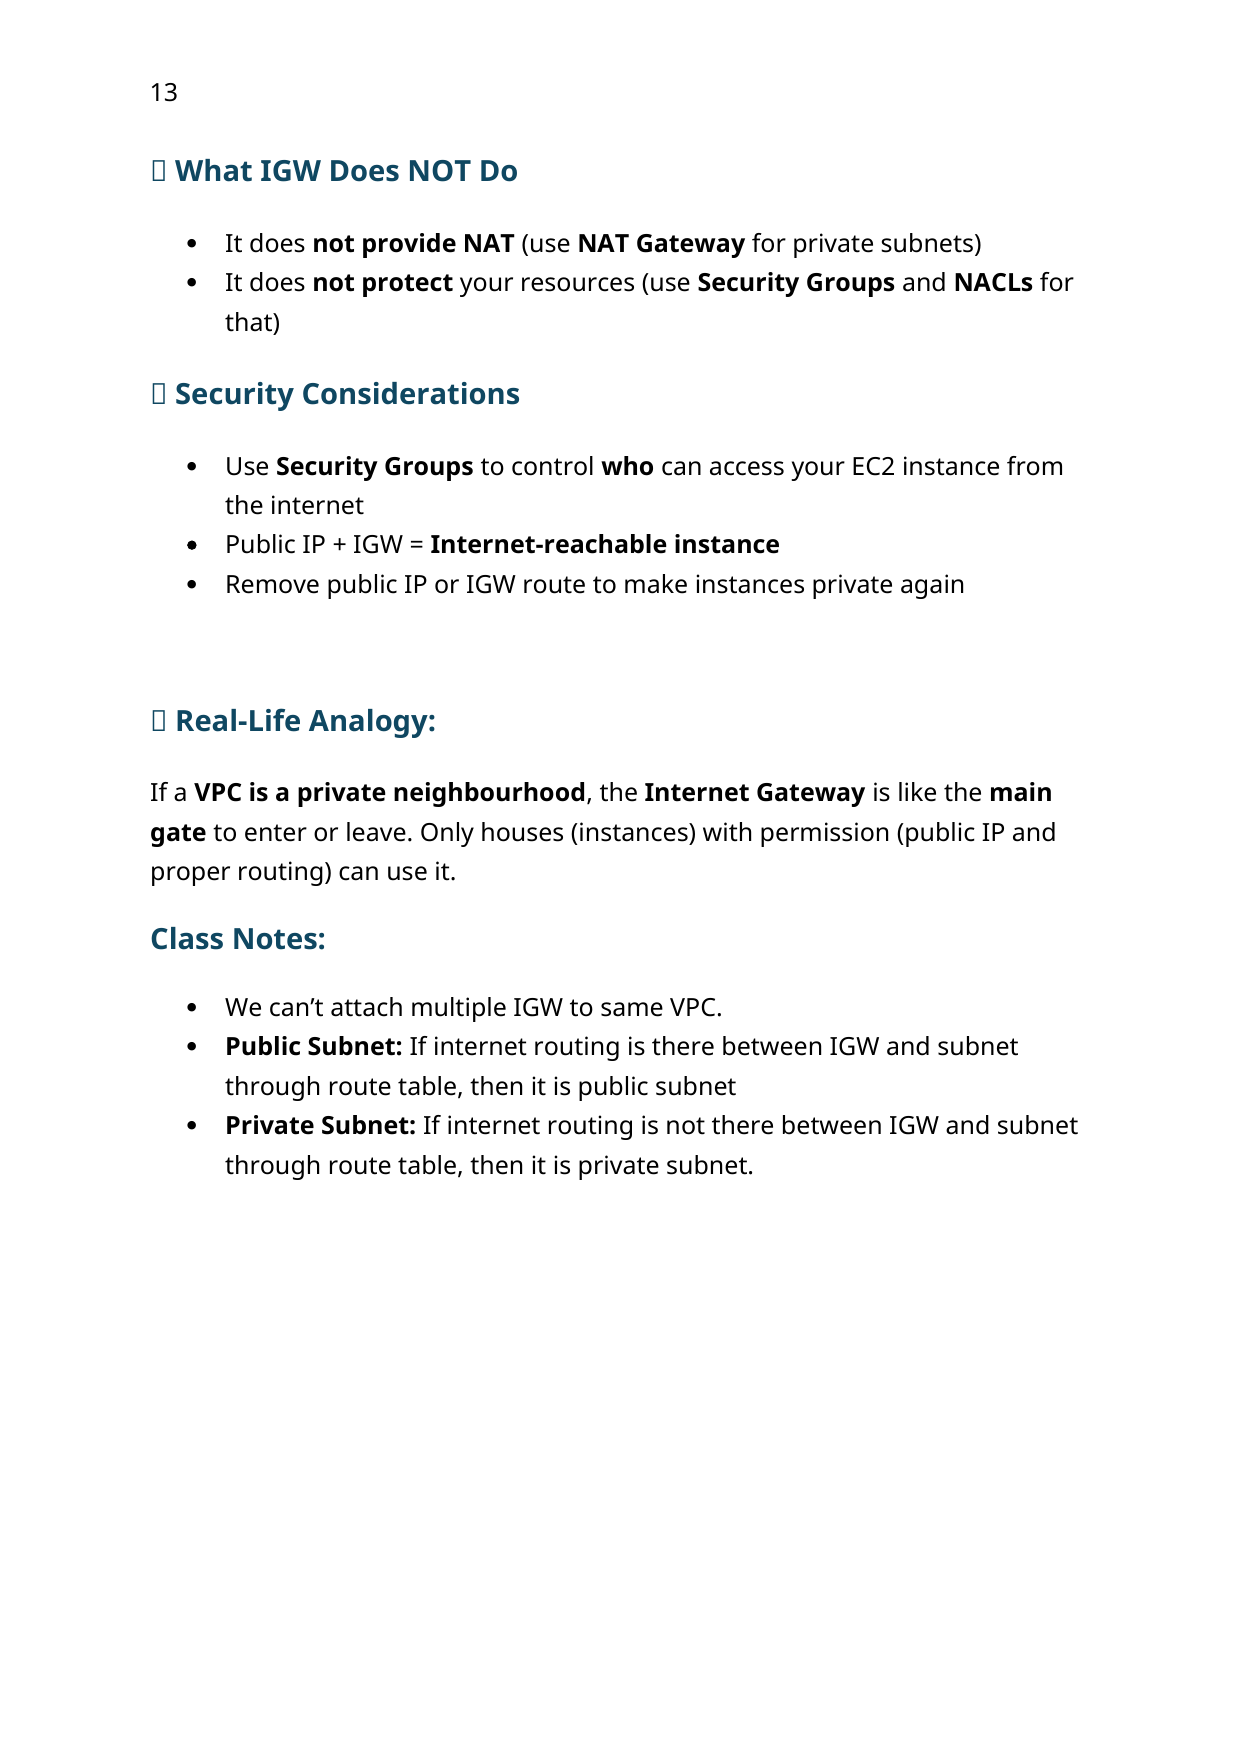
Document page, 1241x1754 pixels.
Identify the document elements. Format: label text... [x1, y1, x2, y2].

list Use Security Groups to control who can access your EC2 instance from the internet [187, 448, 1090, 522]
list Public Subnet: If internet routing is there between IGW and subnet through route table, then it is public subnet [187, 1029, 1090, 1102]
list We can’t attach multiple IGW to same VPC. [187, 989, 1090, 1023]
list Private Subnet: If internet routing is not there between IGW and subnet through route table, then it is private subnet. [187, 1108, 1090, 1181]
list It does not provide NAT (use NAT Gateway for private subnets) [187, 225, 1090, 259]
list Remove public IP or IGW route to make instances private again [187, 567, 1090, 601]
list It does not protect your resources (use Security Groups and NACLs for that) [187, 265, 1090, 338]
subtitle 🧠 Real-Life Analogy: [150, 700, 1090, 739]
subtitle Class Notes: [150, 918, 1090, 958]
text If a VPC is a private neighbourhood, the Internet Gateway is like the main gate to enter or leave. Only houses (instances) with permission (public IP and proper routing) can use it. [150, 775, 1090, 888]
list Public IP + IGW = Internet-reachable instance [187, 527, 1090, 561]
subtitle 🔐 Security Considerations [150, 373, 1090, 413]
subtitle 🚫 What IGW Does NOT Do [150, 150, 1090, 190]
